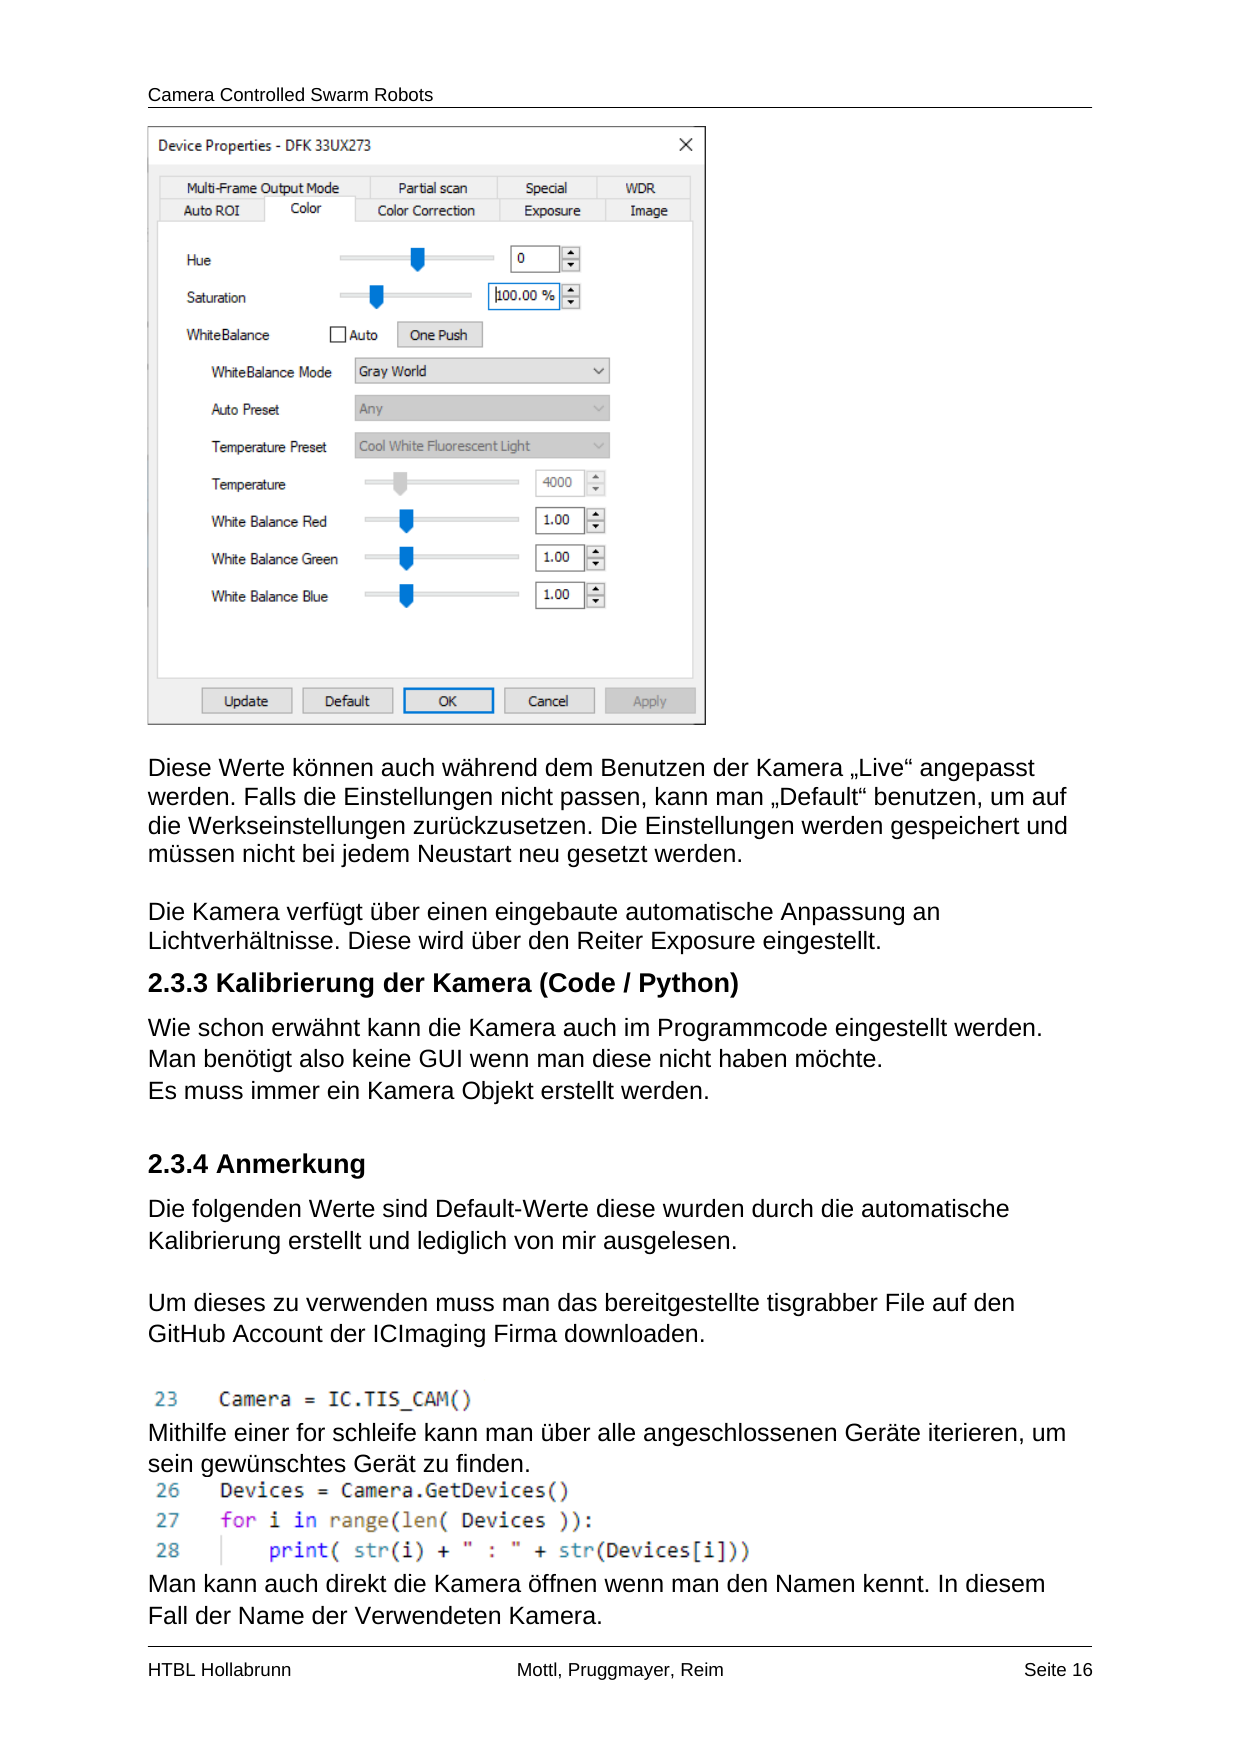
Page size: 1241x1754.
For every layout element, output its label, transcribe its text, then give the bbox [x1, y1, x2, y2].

subtitle Kalibrierung der Kamera (Code / Python) [148, 967, 1092, 998]
picture [147, 126, 706, 725]
text Wie schon erwähnt kann die Kamera auch im Programmcode eingestellt werden. Man benötigt also keine GUI wenn man diese nicht haben möchte. [148, 1011, 1092, 1073]
text Die folgenden Werte sind Default-Werte diese wurden durch die automatische Kalibrierung erstellt und lediglich von mir ausgelesen. [148, 1192, 1092, 1254]
text Die Kamera verfügt über einen eingebaute automatische Anpassung an Lichtverhältnisse. Diese wird über den Reiter Exposure eingestellt. [148, 897, 1092, 954]
text Man kann auch direkt die Kamera öffnen wenn man den Namen kennt. In diesem Fall der Name der Verwendeten Kamera. [148, 1567, 1092, 1629]
text Um dieses zu verwenden muss man das bereitgestellte tisgrabber File auf den GitHub Account der ICImaging Firma downloaden. [148, 1286, 1092, 1348]
subtitle Anmerkung [148, 1148, 1092, 1179]
picture [147, 1379, 486, 1416]
text Mithilfe einer for schleife kann man über alle angeschlossenen Geräte iterieren, um sein gewünschtes Gerät zu finden. [148, 1415, 1092, 1478]
picture [147, 1477, 766, 1567]
text Diese Werte können auch während dem Benutzen der Kamera „Live“ angepasst werden. Falls die Einstellungen nicht passen, kann man „Default“ benutzen, um auf die Werkseinstellungen zurückzusetzen. Die Einstellungen werden gespeichert und müssen nicht bei jedem Neustart neu gesetzt werden. [148, 753, 1092, 868]
text Es muss immer ein Kamera Objekt erstellt werden. [148, 1073, 1092, 1104]
